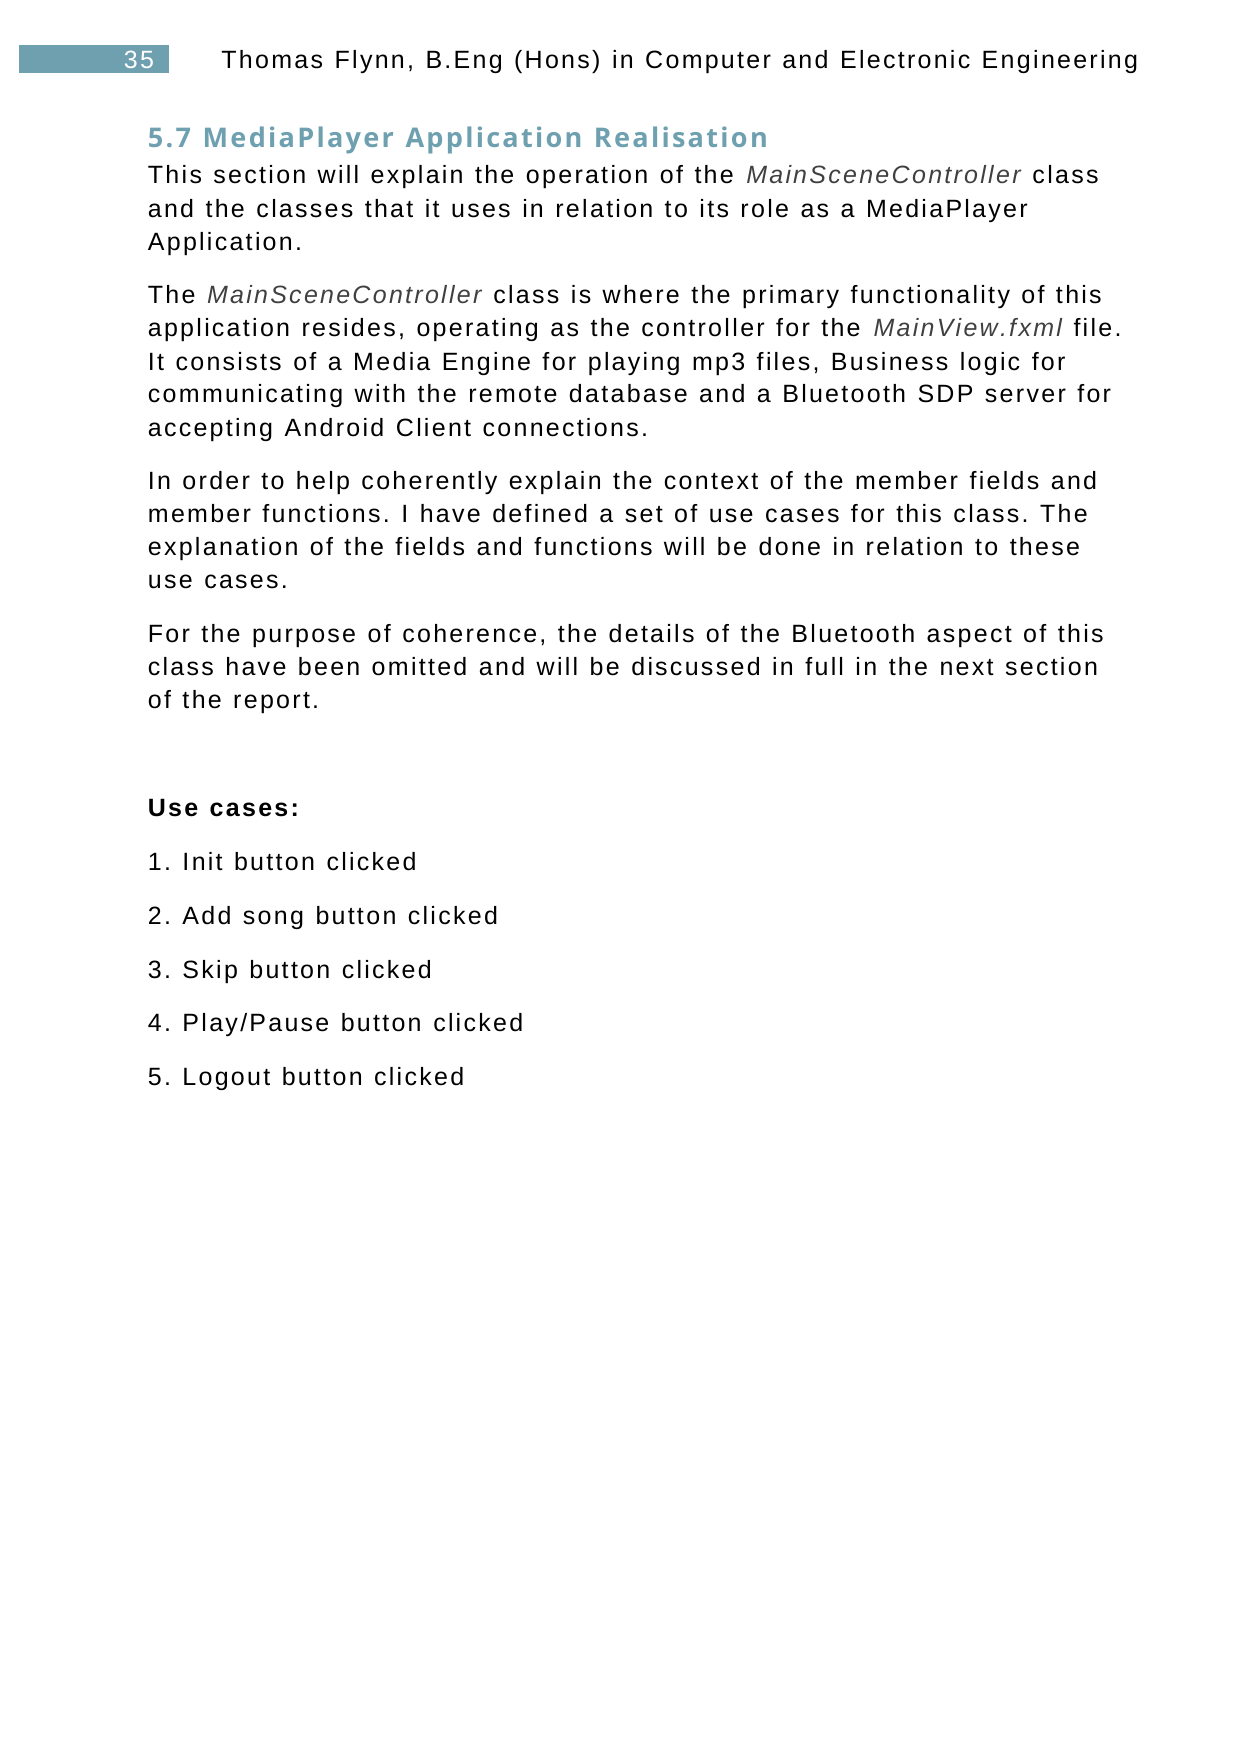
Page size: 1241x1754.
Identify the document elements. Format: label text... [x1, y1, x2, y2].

text 1. Init button clicked [148, 847, 1122, 876]
subtitle 5.7 MediaPlayer Application Realisation [148, 118, 1122, 155]
text The MainSceneController class is where the primary functionality of this application resides, operating as the controller for the MainView.fxml file. It consists of a Media Engine for playing mp3 files, Business logic for communicating with the remote database and a Bluetooth SDP server for accepting Android Client connections. [148, 280, 1122, 441]
text For the purpose of coherence, the details of the Bluetooth aspect of this class have been omitted and will be discussed in full in the next section of the report. [148, 619, 1122, 714]
text 4. Play/Pause button clicked [148, 1008, 1122, 1037]
text 2. Add song button clicked [148, 901, 1122, 929]
text 3. Skip button clicked [148, 954, 1122, 983]
text This section will explain the operation of the MainSceneController class and the classes that it uses in relation to its role as a MediaPlayer Application. [148, 161, 1122, 255]
text 5. Logout button clicked [148, 1062, 1122, 1091]
text Use cases: [148, 793, 1122, 822]
text In order to help coherently explain the context of the member fields and member functions. I have defined a set of use cases for this class. The explanation of the fields and functions will be done in relation to these use cases. [148, 466, 1122, 594]
